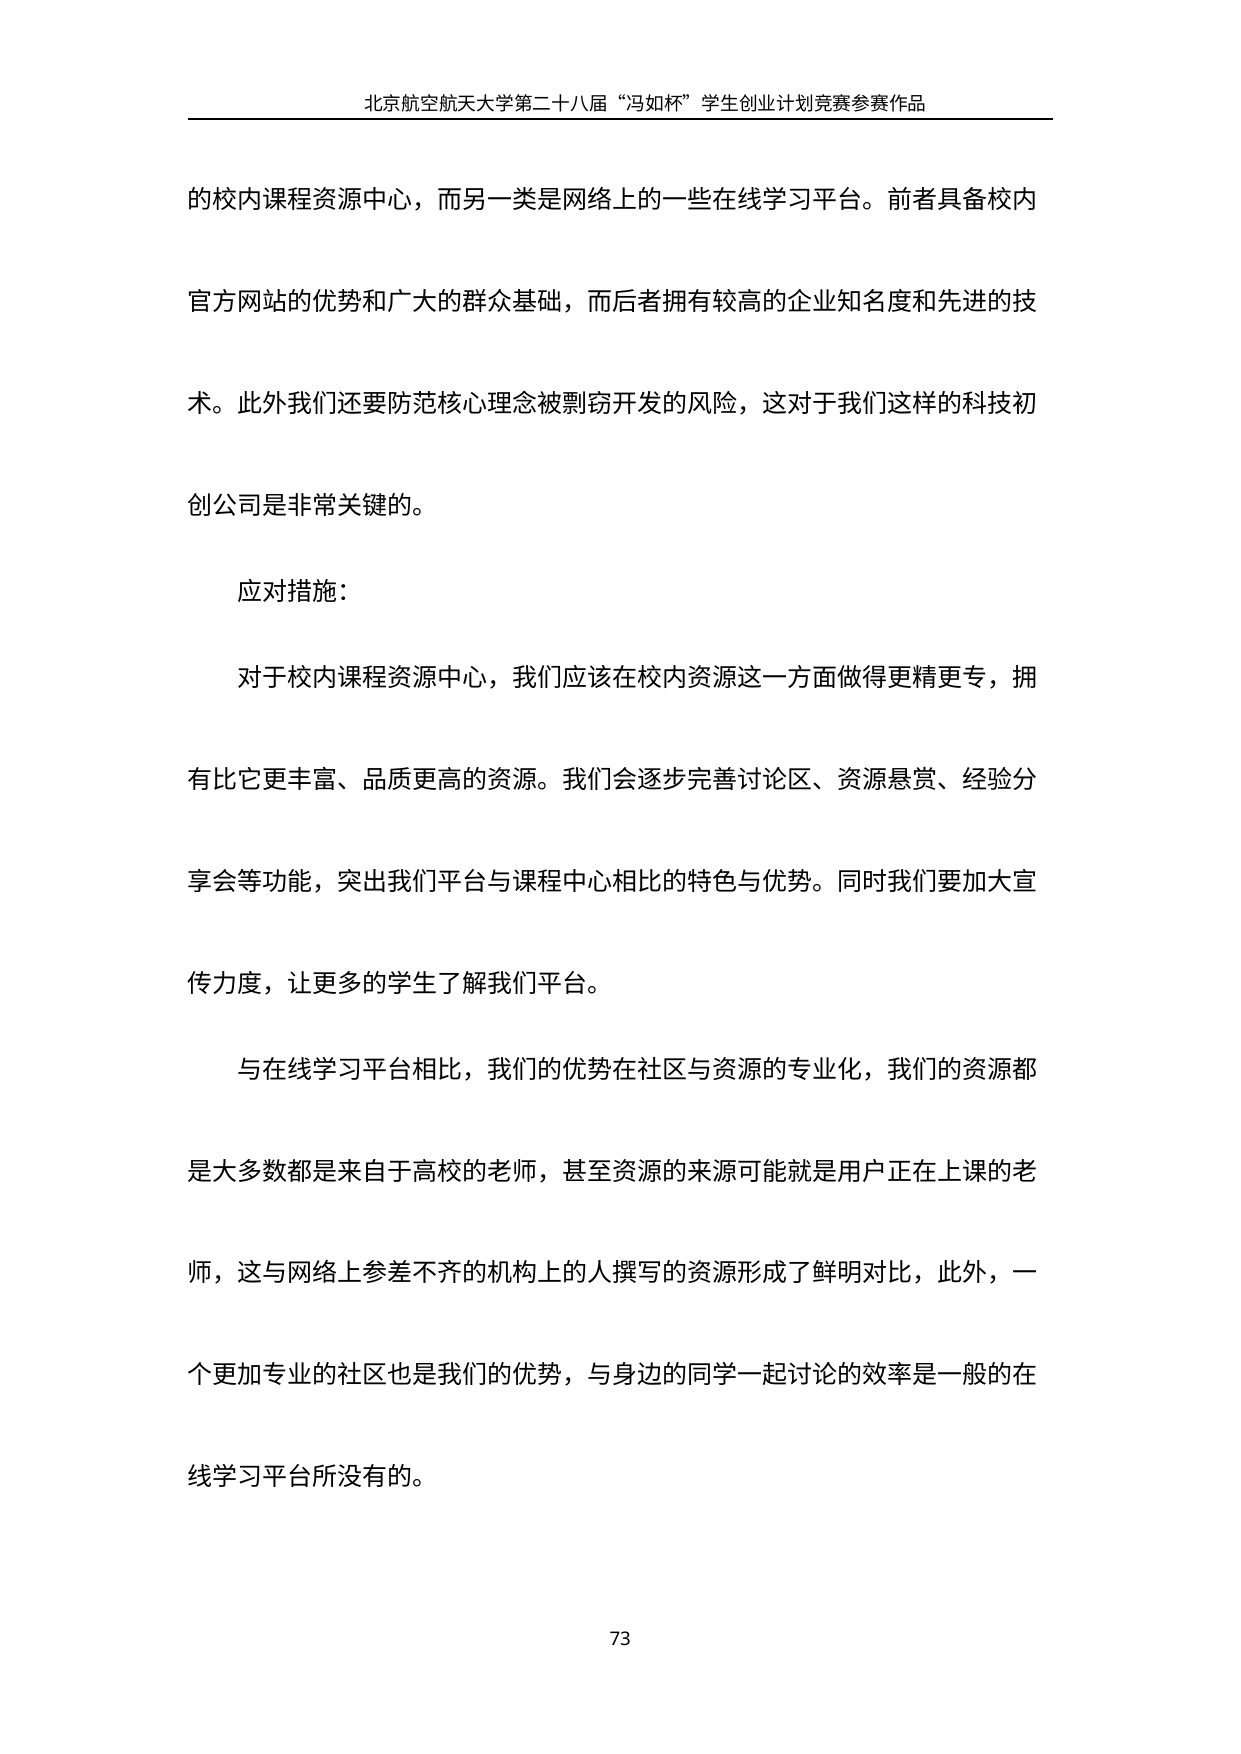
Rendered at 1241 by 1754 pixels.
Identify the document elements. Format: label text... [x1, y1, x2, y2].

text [187, 164, 1053, 537]
text 对于校内课程资源中心，我们应该在校内资源这一方面做得更精更专，拥有比它更丰富、品质更高的资源。我们会逐步完善讨论区、资源悬赏、经验分享会等功能，突出我们平台与课程中心相比的特色与优势。同时我们要加大宣传力度，让更多的学生了解我们平台。 [187, 642, 1053, 1015]
text 与在线学习平台相比，我们的优势在社区与资源的专业化，我们的资源都是大多数都是来自于高校的老师，甚至资源的来源可能就是用户正在上课的老师，这与网络上参差不齐的机构上的人撰写的资源形成了鲜明对比，此外，一个更加专业的社区也是我们的优势，与身边的同学一起讨论的效率是一般的在线学习平台所没有的。 [187, 1033, 1053, 1509]
text 应对措施： [187, 556, 1053, 623]
